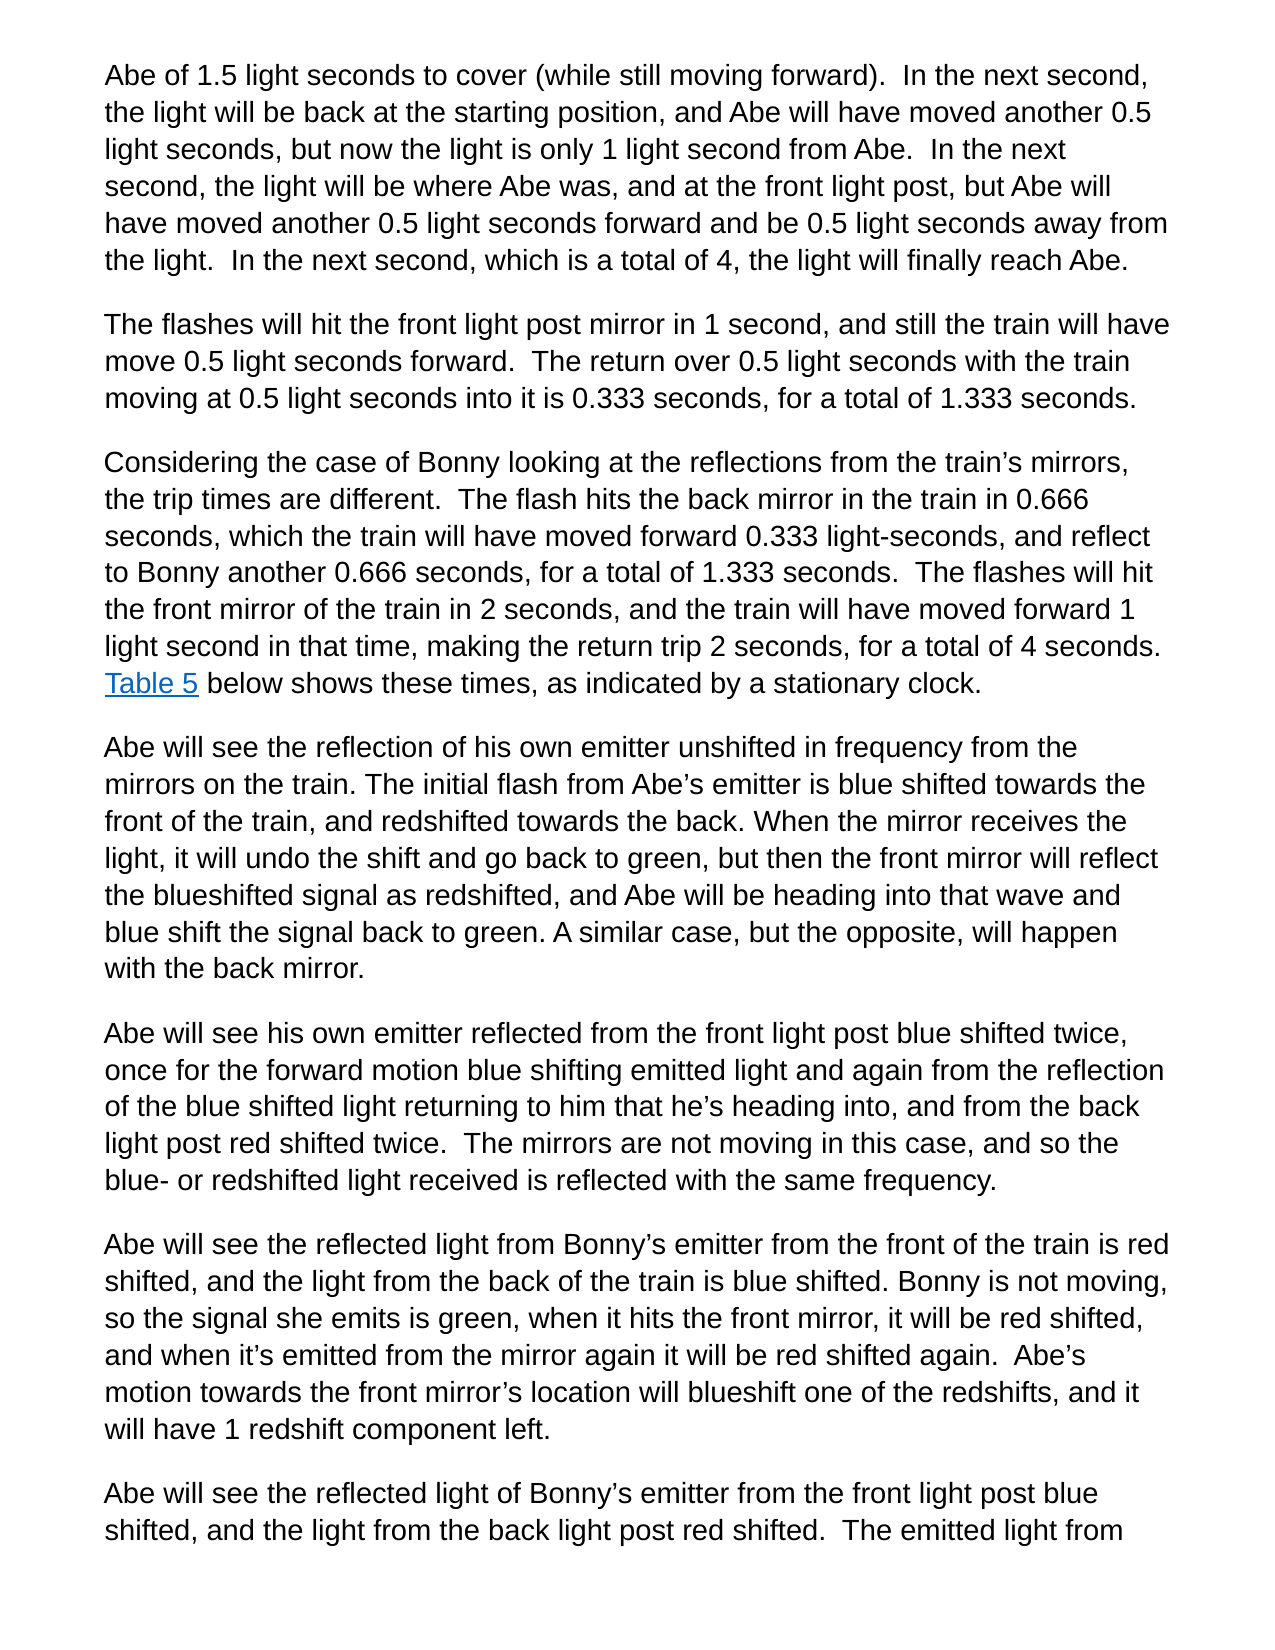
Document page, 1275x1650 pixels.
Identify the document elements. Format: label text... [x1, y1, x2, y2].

text Considering the case of Bonny looking at the reflections from the train’s mirrors, the trip times are different. The flash hits the back mirror in the train in 0.666 seconds, which the train will have moved forward 0.333 light-seconds, and reflect to Bonny another 0.666 seconds, for a total of 1.333 seconds. The flashes will hit the front mirror of the train in 2 seconds, and the train will have moved forward 1 light second in that time, making the return trip 2 seconds, for a total of 4 seconds. Table 5 below shows these times, as indicated by a stationary clock. [103, 445, 1172, 699]
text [103, 1476, 1172, 1546]
text The flashes will hit the front light post mirror in 1 second, and still the train will have move 0.5 light seconds forward. The return over 0.5 light seconds with the train moving at 0.5 light seconds into it is 0.333 seconds, for a total of 1.333 seconds. [103, 307, 1172, 414]
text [103, 58, 1172, 276]
text Abe will see his own emitter reflected from the front light post blue shifted twice, once for the forward motion blue shifting emitted light and again from the reflection of the blue shifted light returning to him that he’s heading into, and from the back light post red shifted twice. The mirrors are not moving in this case, and so the blue- or redshifted light received is reflected with the same frequency. [103, 1016, 1172, 1197]
text Abe will see the reflection of his own emitter unshifted in frequency from the mirrors on the train. The initial flash from Abe’s emitter is blue shifted towards the front of the train, and redshifted towards the back. When the mirror receives the light, it will undo the shift and go back to green, but then the front mirror will reflect the blueshifted signal as redshifted, and Abe will be heading into that wave and blue shift the signal back to green. A similar case, but the opposite, will happen with the back mirror. [103, 730, 1172, 985]
text Abe will see the reflected light from Bonny’s emitter from the front of the train is red shifted, and the light from the back of the train is blue shifted. Bonny is not moving, so the signal she emits is green, when it hits the front mirror, it will be red shifted, and when it’s emitted from the mirror again it will be red shifted again. Abe’s motion towards the front mirror’s location will blueshift one of the redshifts, and it will have 1 redshift component left. [103, 1227, 1172, 1445]
